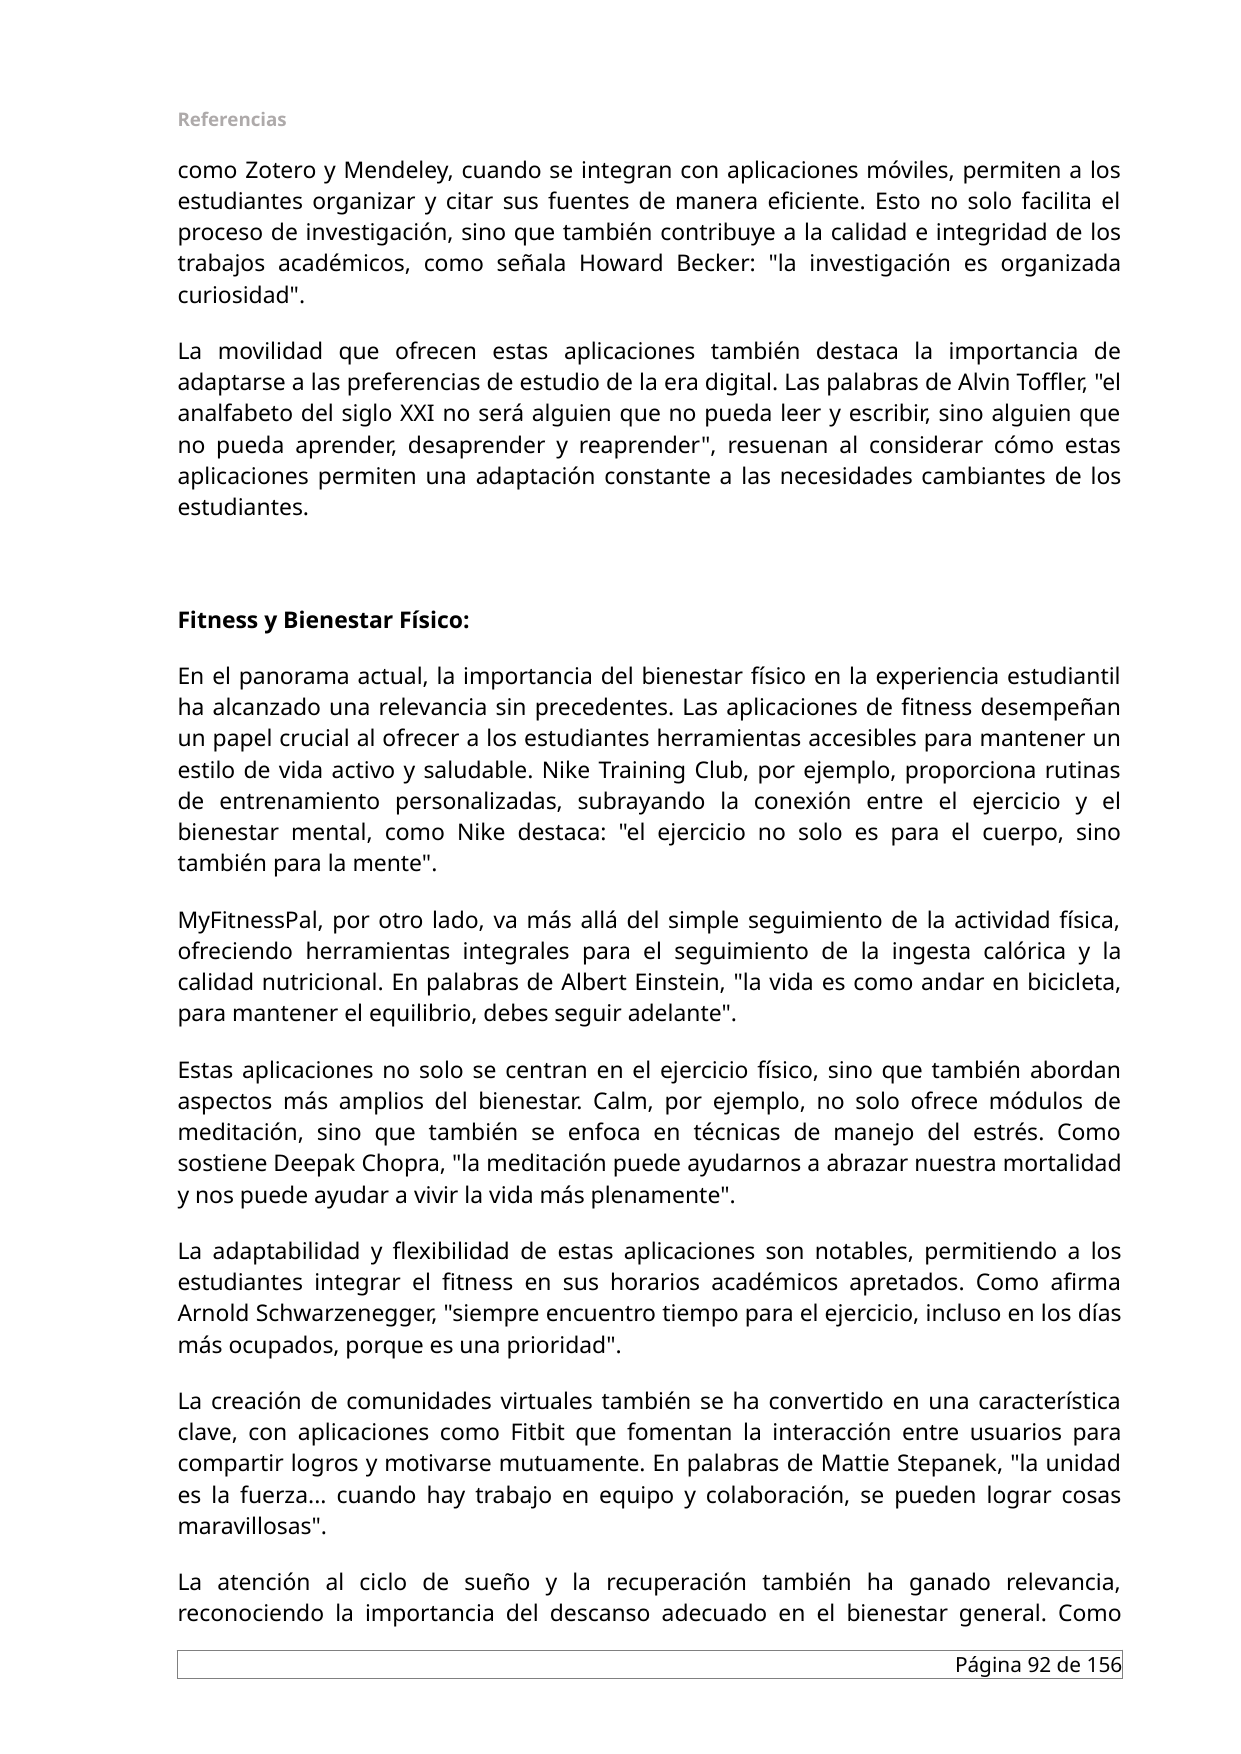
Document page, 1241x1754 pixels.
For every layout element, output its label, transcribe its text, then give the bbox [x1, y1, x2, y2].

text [177, 153, 1122, 310]
text La movilidad que ofrecen estas aplicaciones también destaca la importancia de adaptarse a las preferencias de estudio de la era digital. Las palabras de Alvin Toffler, "el analfabeto del siglo XXI no será alguien que no pueda leer y escribir, sino alguien que no pueda aprender, desaprender y reaprender", resuenan al considerar cómo estas aplicaciones permiten una adaptación constante a las necesidades cambiantes de los estudiantes. [177, 335, 1122, 522]
text Fitness y Bienestar Físico: [177, 603, 1122, 635]
text La adaptabilidad y flexibilidad de estas aplicaciones son notables, permitiendo a los estudiantes integrar el fitness en sus horarios académicos apretados. Como afirma Arnold Schwarzenegger, "siempre encuentro tiempo para el ejercicio, incluso en los días más ocupados, porque es una prioridad". [177, 1235, 1122, 1360]
text La creación de comunidades virtuales también se ha convertido en una característica clave, con aplicaciones como Fitbit que fomentan la interacción entre usuarios para compartir logros y motivarse mutuamente. En palabras de Mattie Stepanek, "la unidad es la fuerza... cuando hay trabajo en equipo y colaboración, se pueden lograr cosas maravillosas". [177, 1385, 1122, 1541]
text En el panorama actual, la importancia del bienestar físico en la experiencia estudiantil ha alcanzado una relevancia sin precedentes. Las aplicaciones de fitness desempeñan un papel crucial al ofrecer a los estudiantes herramientas accesibles para mantener un estilo de vida activo y saludable. Nike Training Club, por ejemplo, proporciona rutinas de entrenamiento personalizadas, subrayando la conexión entre el ejercicio y el bienestar mental, como Nike destaca: "el ejercicio no solo es para el cuerpo, sino también para la mente". [177, 660, 1122, 878]
text MyFitnessPal, por otro lado, va más allá del simple seguimiento de la actividad física, ofreciendo herramientas integrales para el seguimiento de la ingesta calórica y la calidad nutricional. En palabras de Albert Einstein, "la vida es como andar en bicicleta, para mantener el equilibrio, debes seguir adelante". [177, 903, 1122, 1028]
text Estas aplicaciones no solo se centran en el ejercicio físico, sino que también abordan aspectos más amplios del bienestar. Calm, por ejemplo, no solo ofrece módulos de meditación, sino que también se enfoca en técnicas de manejo del estrés. Como sostiene Deepak Chopra, "la meditación puede ayudarnos a abrazar nuestra mortalidad y nos puede ayudar a vivir la vida más plenamente". [177, 1053, 1122, 1210]
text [177, 1566, 1122, 1628]
